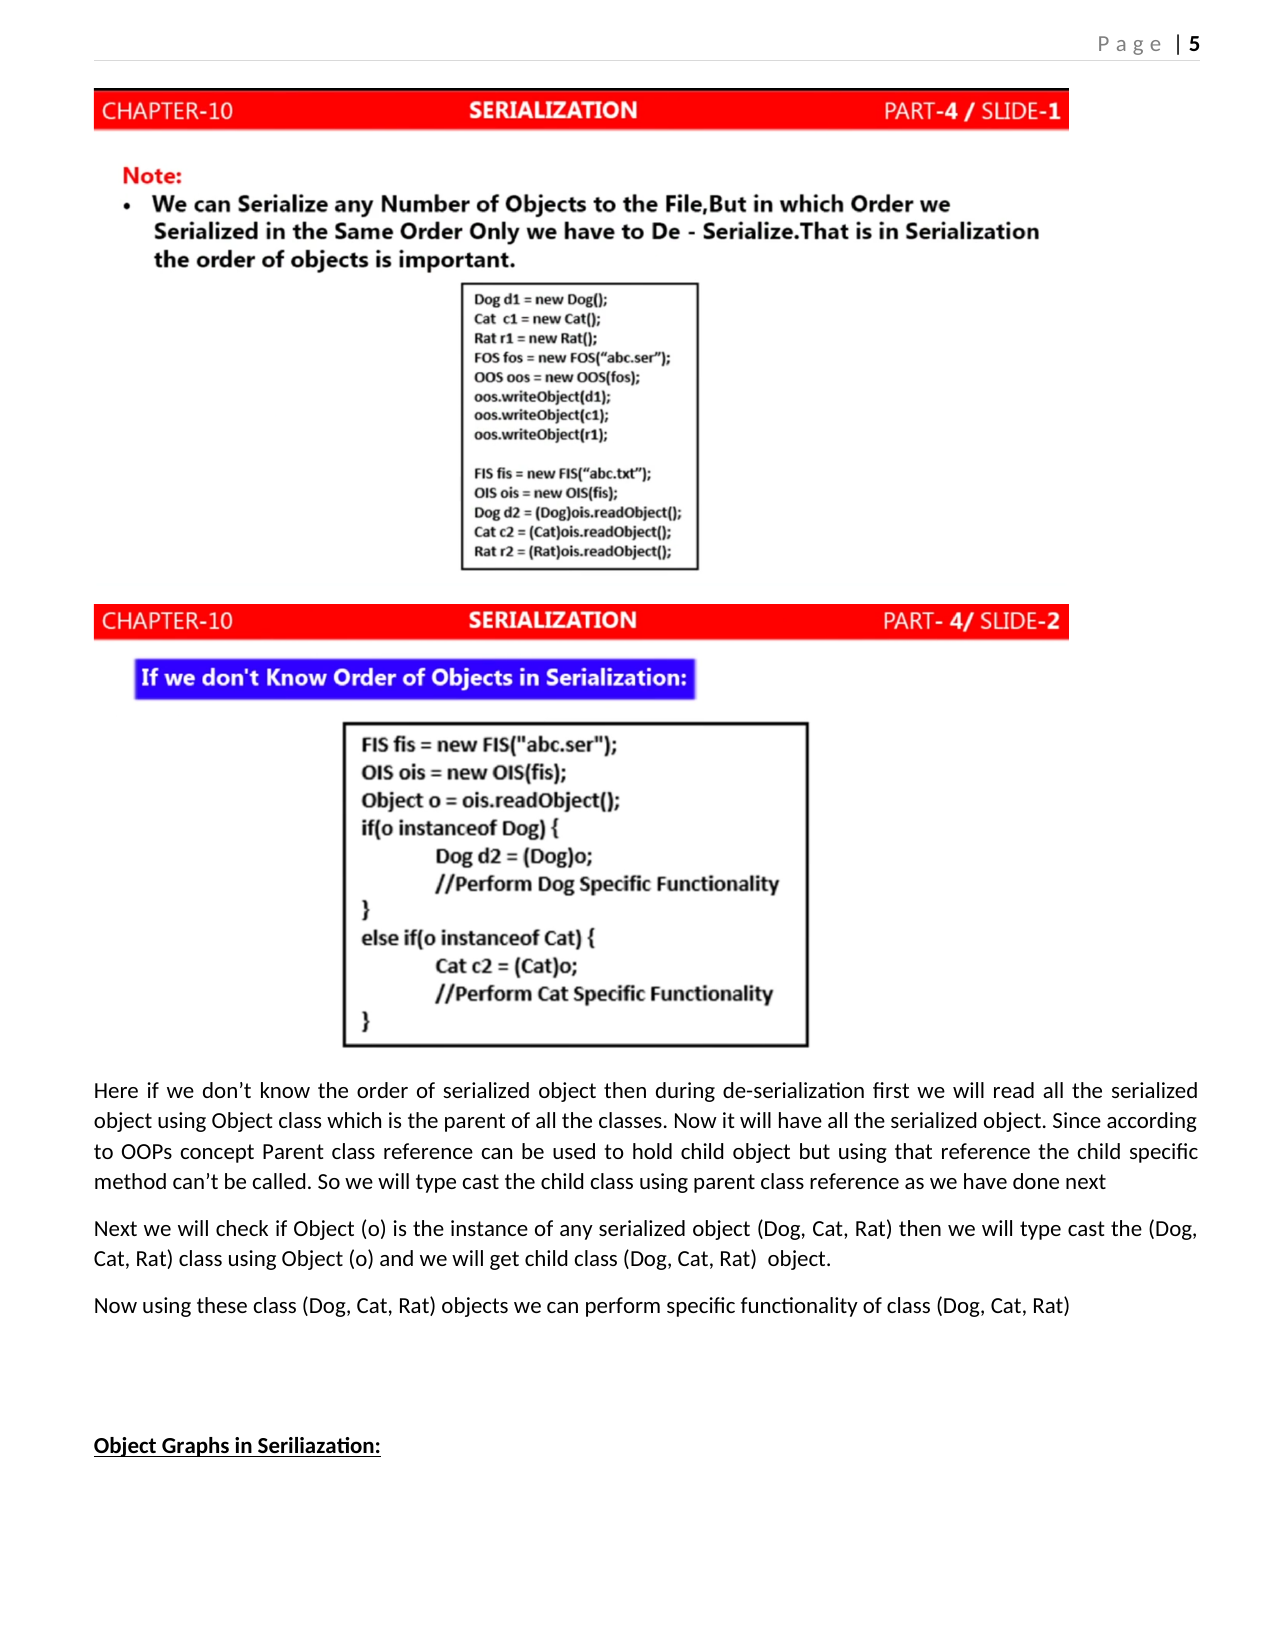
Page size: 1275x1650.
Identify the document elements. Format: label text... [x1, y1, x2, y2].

text Here if we don’t know the order of serialized object then during de-serialization first we will read all the serialized object using Object class which is the parent of all the classes. Now it will have all the serialized object. Since according to OOPs concept Parent class reference can be used to hold child object but using that reference the child specific method can’t be called. So we will type cast the child class using parent class reference as we have done next [94, 1076, 1200, 1195]
text Next we will check if Object (o) is the instance of any serialized object (Dog, Cat, Rat) then we will type cast the (Dog, Cat, Rat) class using Object (o) and we will get child class (Dog, Cat, Rat) object. [94, 1214, 1200, 1272]
text Now using these class (Dog, Cat, Rat) objects we can perform specific functionality of class (Dog, Cat, Rat) [94, 1291, 1200, 1319]
picture [93, 604, 1069, 1058]
text Object Graphs in Seriliazation: [94, 1432, 1200, 1459]
picture [93, 88, 1069, 586]
